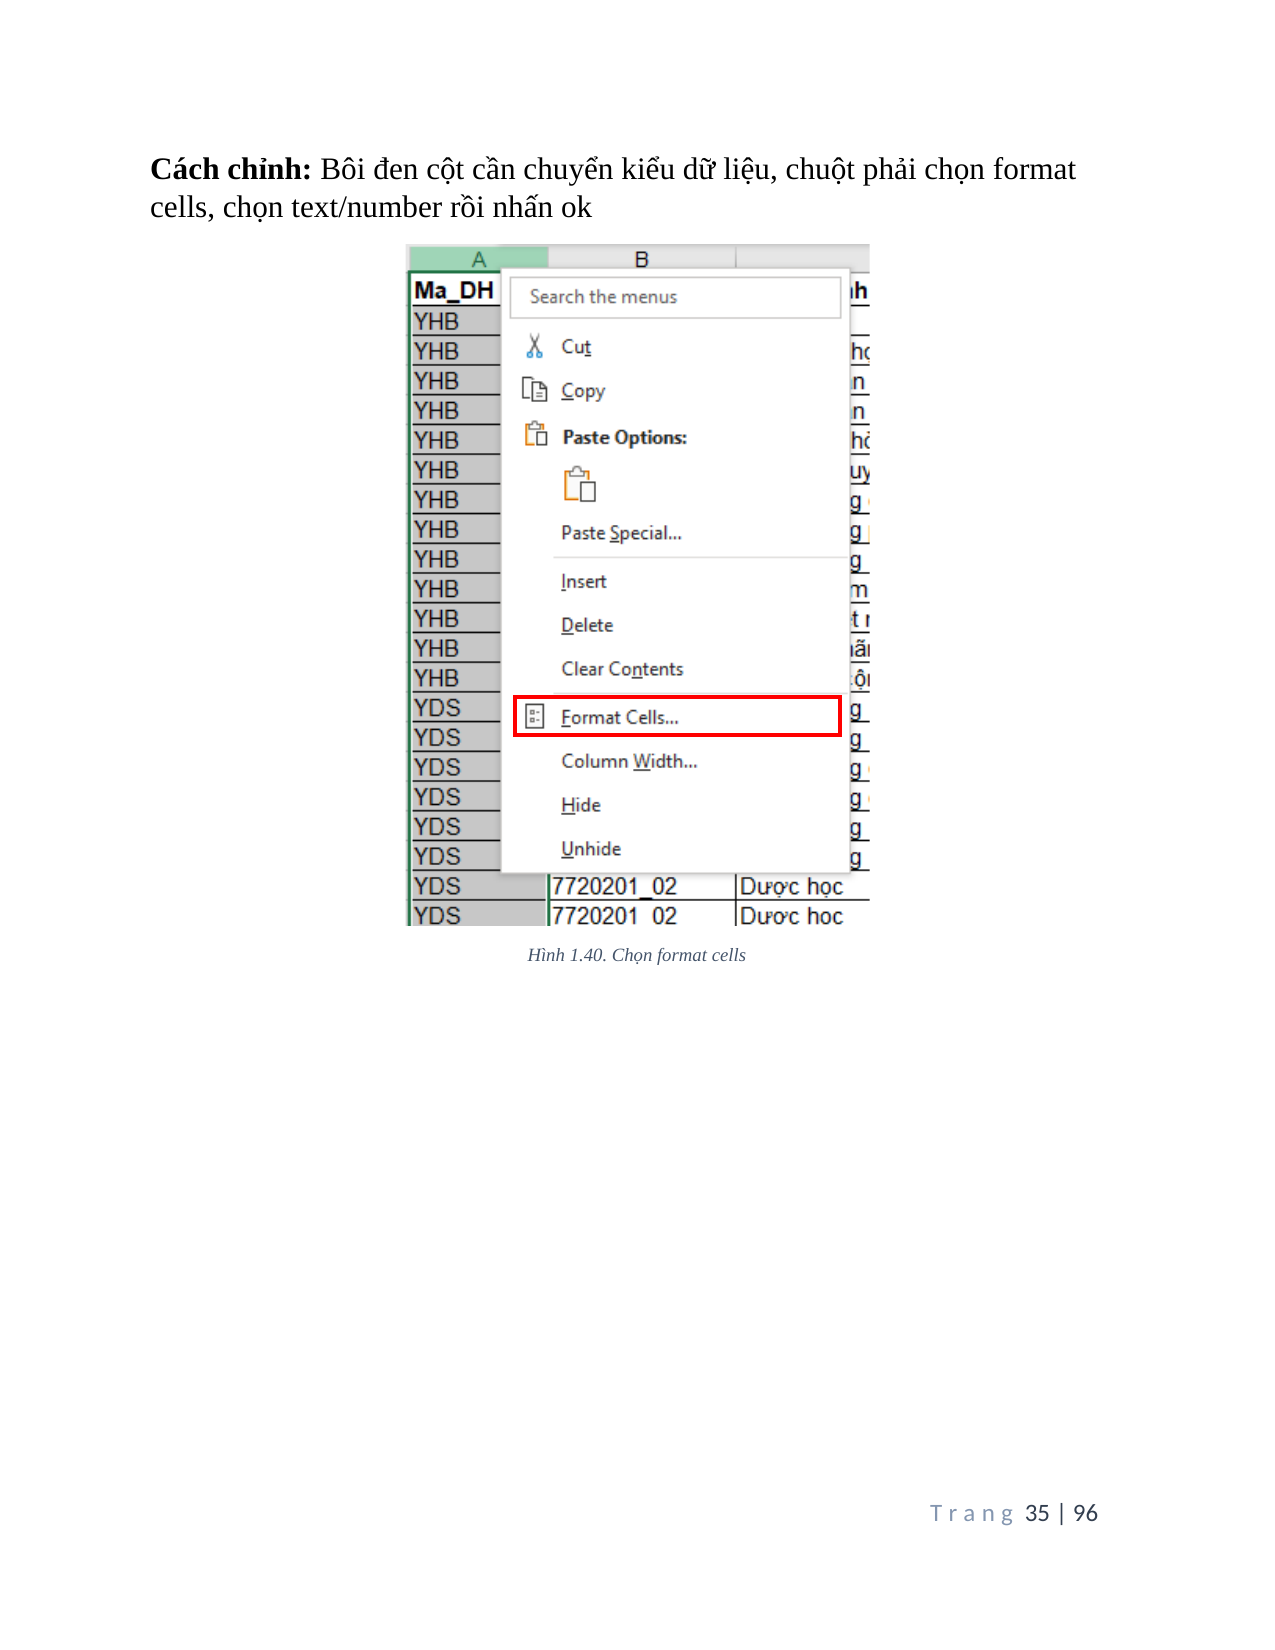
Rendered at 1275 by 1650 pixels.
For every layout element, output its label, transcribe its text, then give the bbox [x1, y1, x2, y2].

picture [405, 244, 870, 926]
text Cách chỉnh: Bôi đen cột cần chuyển kiểu dữ liệu, chuột phải chọn format cells, chọn text/number rồi nhấn ok [150, 150, 1125, 225]
